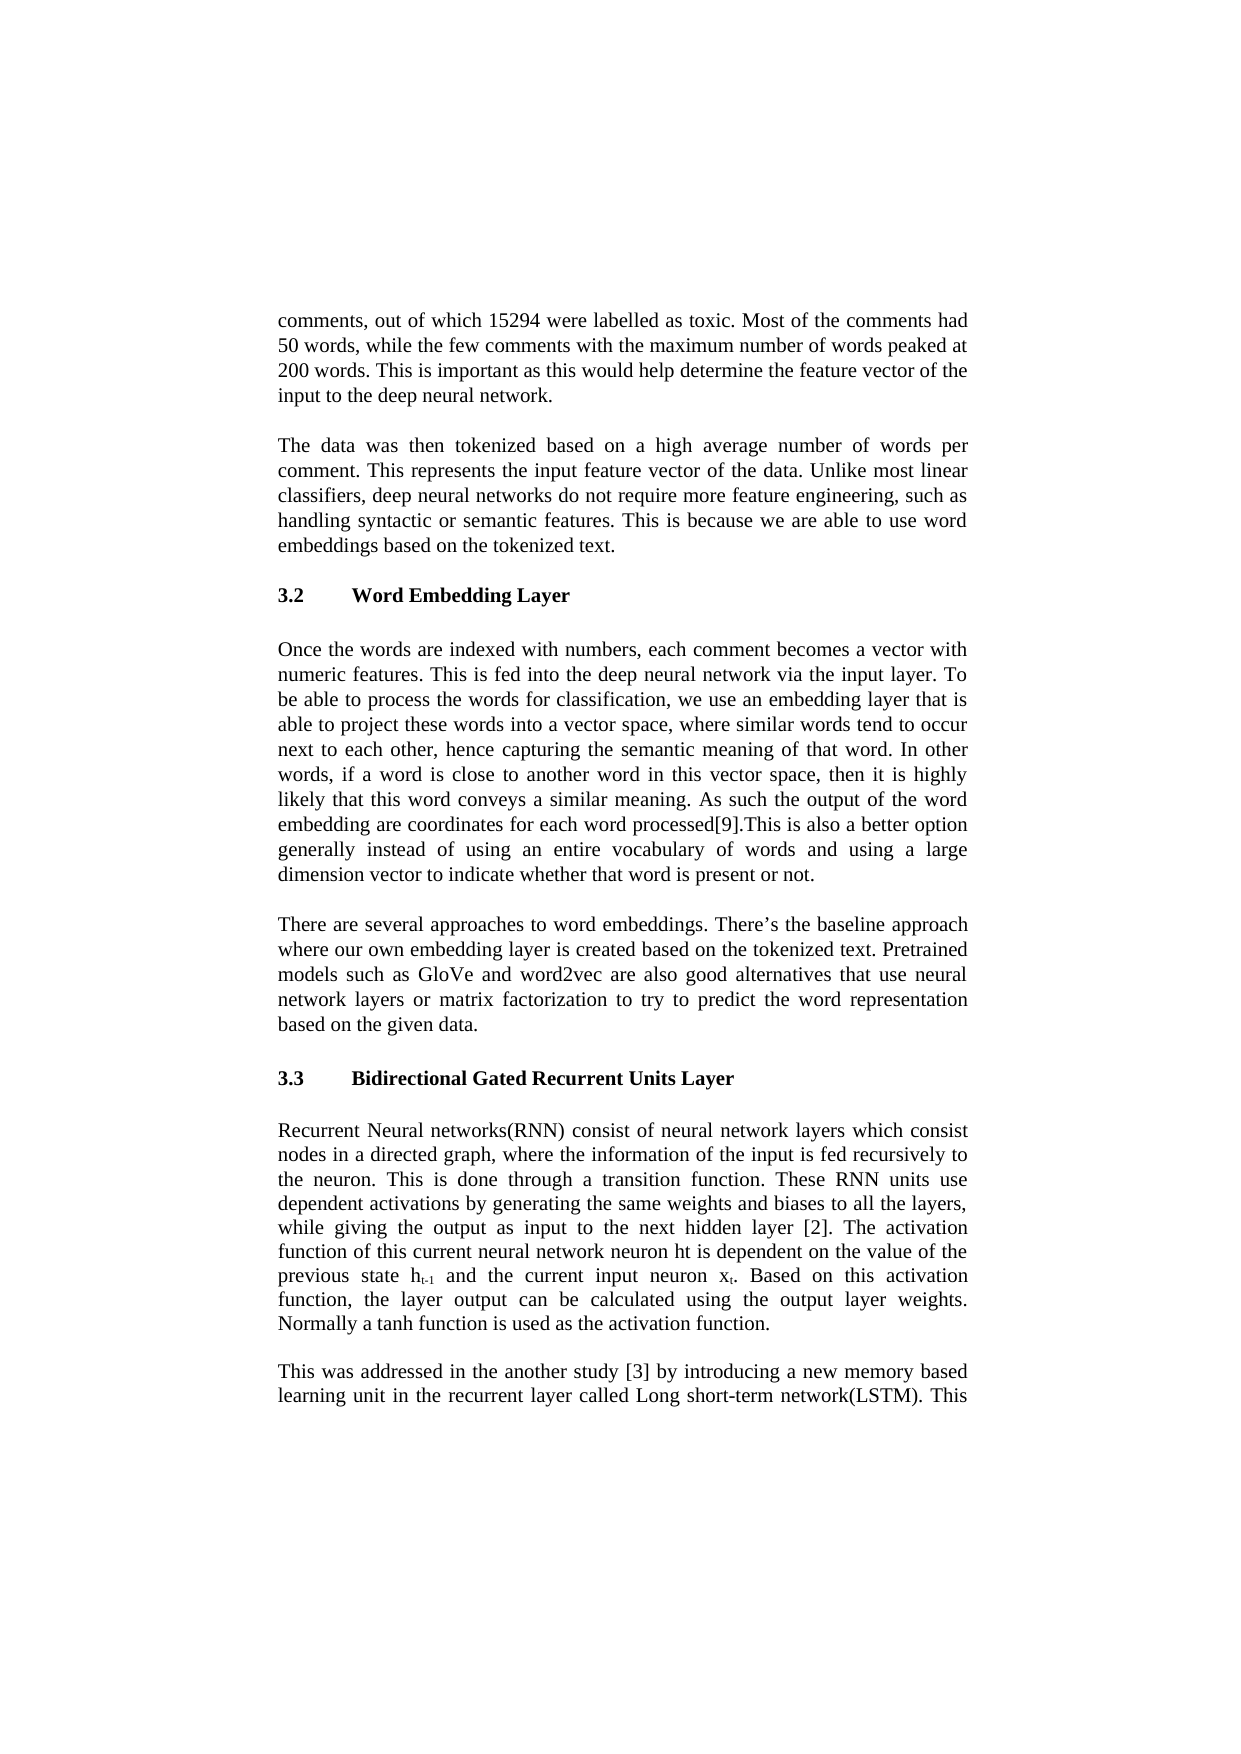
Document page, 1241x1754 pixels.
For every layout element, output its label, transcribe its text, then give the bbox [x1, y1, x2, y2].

text There are several approaches to word embeddings. There’s the baseline approach where our own embedding layer is created based on the tokenized text. Pretrained models such as GloVe and word2vec are also good alternatives that use neural network layers or matrix factorization to try to predict the word representation based on the given data. [278, 911, 968, 1036]
text Once the words are indexed with numbers, each comment becomes a vector with numeric features. This is fed into the deep neural network via the input layer. To be able to process the words for classification, we use an embedding layer that is able to project these words into a vector space, where similar words tend to occur next to each other, hence capturing the semantic meaning of that word. In other words, if a word is close to another word in this vector space, then it is highly likely that this word conveys a similar meaning. As such the output of the word embedding are coordinates for each word processed[9].This is also a better option generally instead of using an entire vocabulary of words and using a large dimension vector to indicate whether that word is present or not. [278, 636, 968, 886]
text Recurrent Neural networks(RNN) consist of neural network layers which consist nodes in a directed graph, where the information of the input is fed recursively to the neuron. This is done through a transition function. These RNN units use dependent activations by generating the same weights and biases to all the layers, while giving the output as input to the next hidden layer [2]. The activation function of this current neural network neuron ht is dependent on the value of the previous state ht-1 and the current input neuron xt. Based on this activation function, the layer output can be calculated using the output layer weights. Normally a tanh function is used as the activation function. [278, 1118, 968, 1335]
text 3.2 Word Embedding Layer [278, 582, 968, 607]
text The data was then tokenized based on a high average number of words per comment. This represents the input feature vector of the data. Unlike most linear classifiers, deep neural networks do not require more feature engineering, such as handling syntactic or semantic features. This is because we are able to use word embeddings based on the tokenized text. [278, 432, 968, 557]
text 3.3 Bidirectional Gated Recurrent Units Layer [278, 1064, 968, 1089]
